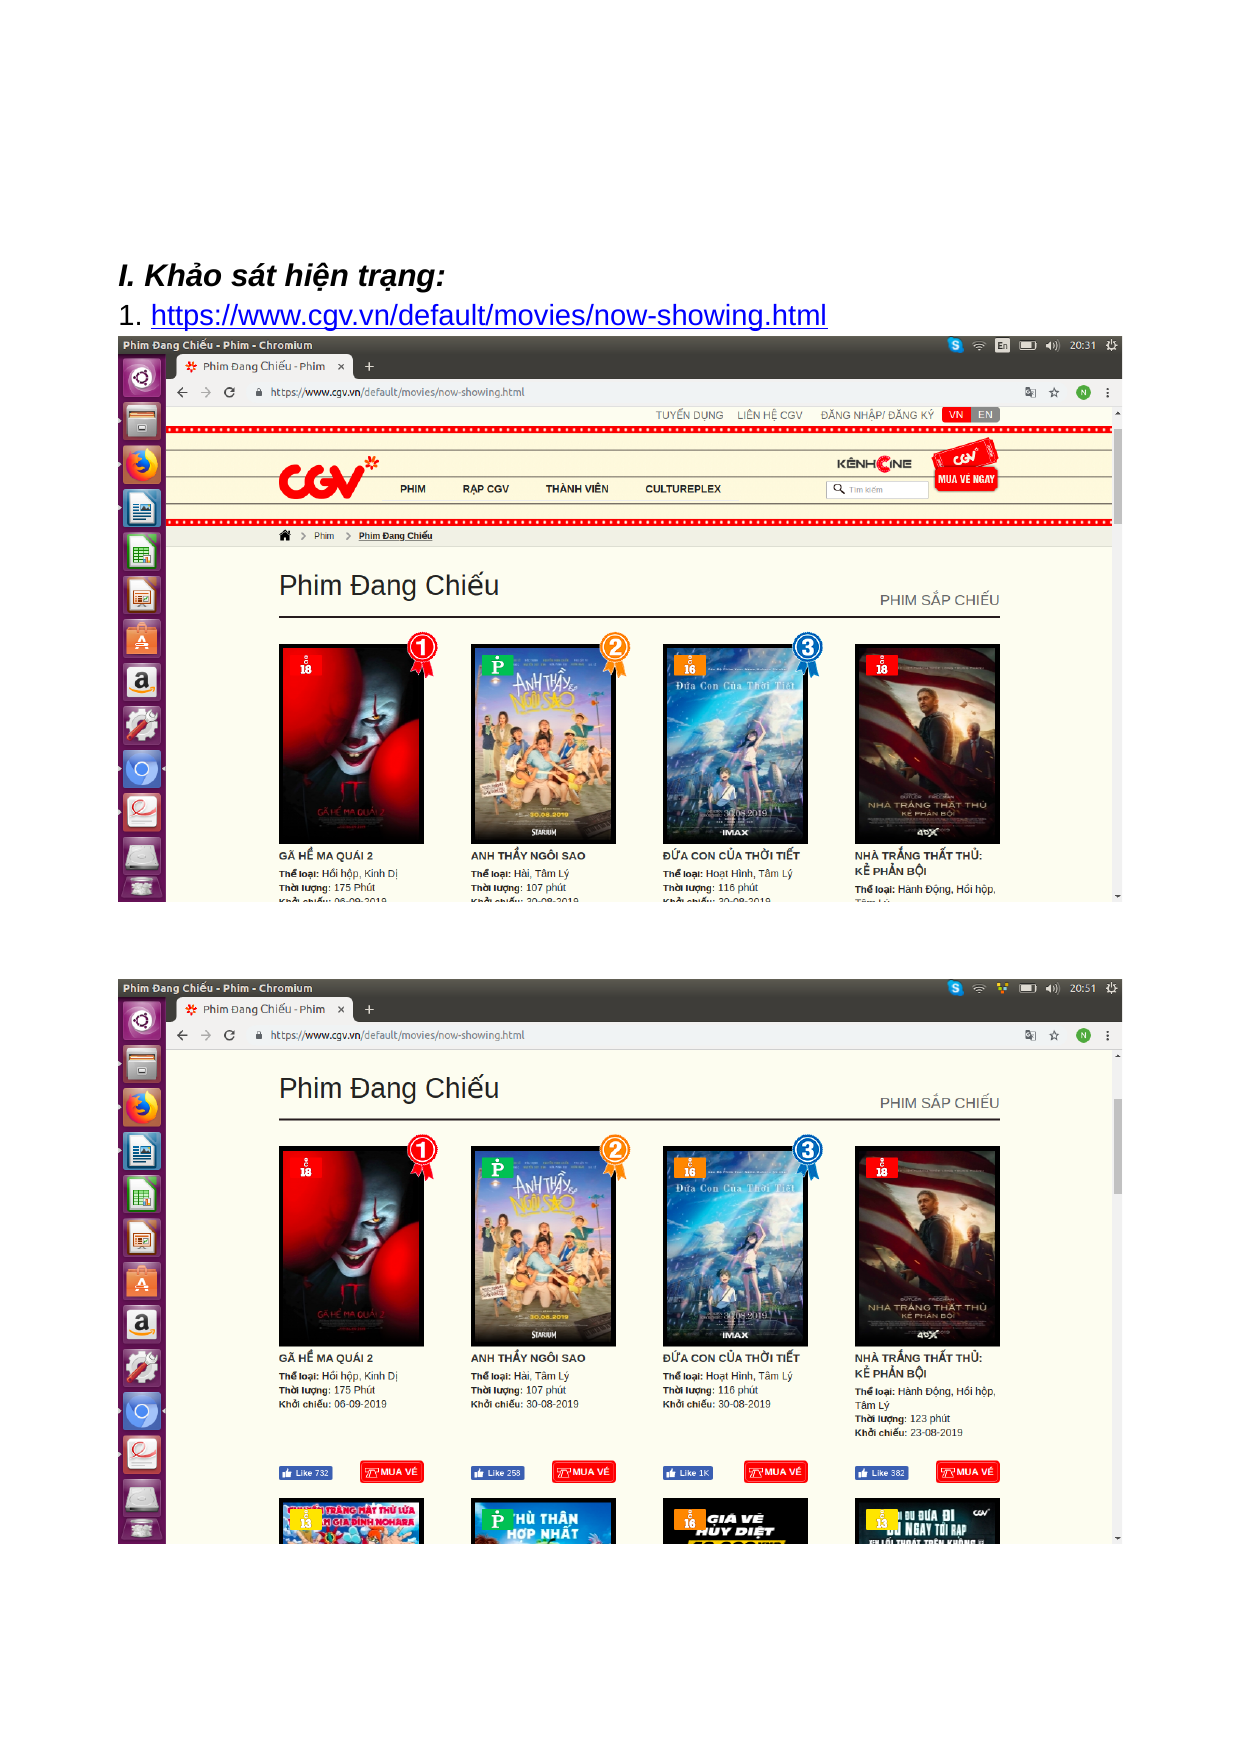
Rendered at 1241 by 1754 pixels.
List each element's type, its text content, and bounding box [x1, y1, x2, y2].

picture [118, 336, 1123, 902]
picture [118, 979, 1123, 1544]
text I. Khảo sát hiện trạng: [118, 257, 1122, 293]
text 1. https://www.cgv.vn/default/movies/now-showing.html [118, 298, 1122, 332]
picture [572, 1530, 577, 1538]
